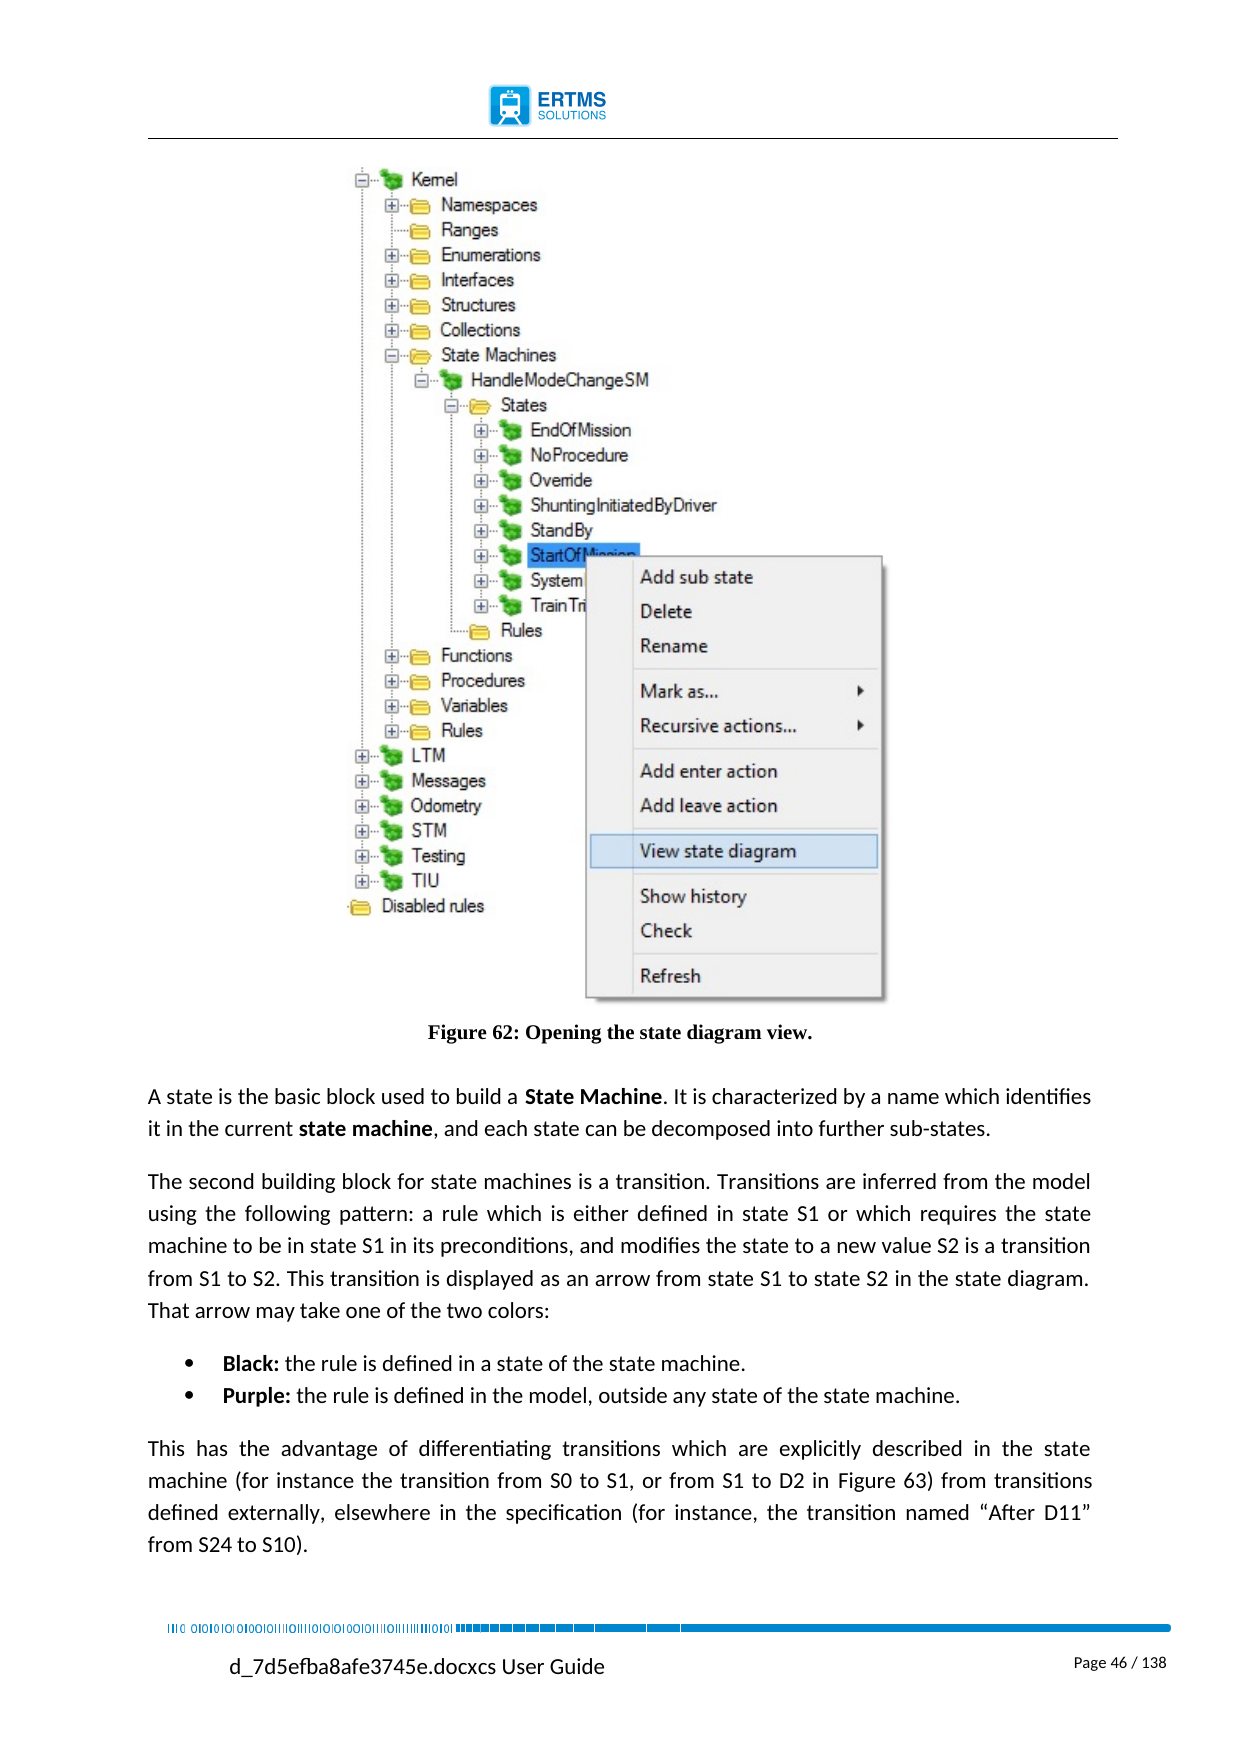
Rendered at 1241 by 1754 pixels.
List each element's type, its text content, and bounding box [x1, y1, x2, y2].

picture [167, 1624, 1171, 1633]
text The second building block for state machines is a transition. Transitions are inferred from the model using the following pattern: a rule which is either defined in state S1 or which requires the state machine to be in state S1 in its preconditions, and modifies the state to a new value S2 is a transition from S1 to S2. This transition is displayed as an arrow from state S1 to state S2 in the state diagram. That arrow may take one of the two colors: [148, 1167, 1093, 1324]
picture [346, 167, 894, 1008]
text A state is the basic block used to build a State Machine. It is characterized by a name which identifies it in the current state machine, and each state can be decomposed into further sub-states. [148, 1082, 1093, 1142]
text Figure 62: Opening the state diagram view. [148, 1020, 1093, 1044]
list Purple: the rule is defined in the model, outside any state of the state machine. [185, 1381, 1093, 1409]
text This has the advantage of differentiating transitions which are explicitly described in the state machine (for instance the transition from S0 to S1, or from S1 to D2 in Figure 63) from transitions defined externally, elsewhere in the specification (for instance, the transition named “After D11” from S24 to S10). [148, 1434, 1093, 1559]
picture [477, 73, 617, 138]
list Black: the rule is defined in a state of the state machine. [185, 1349, 1093, 1377]
